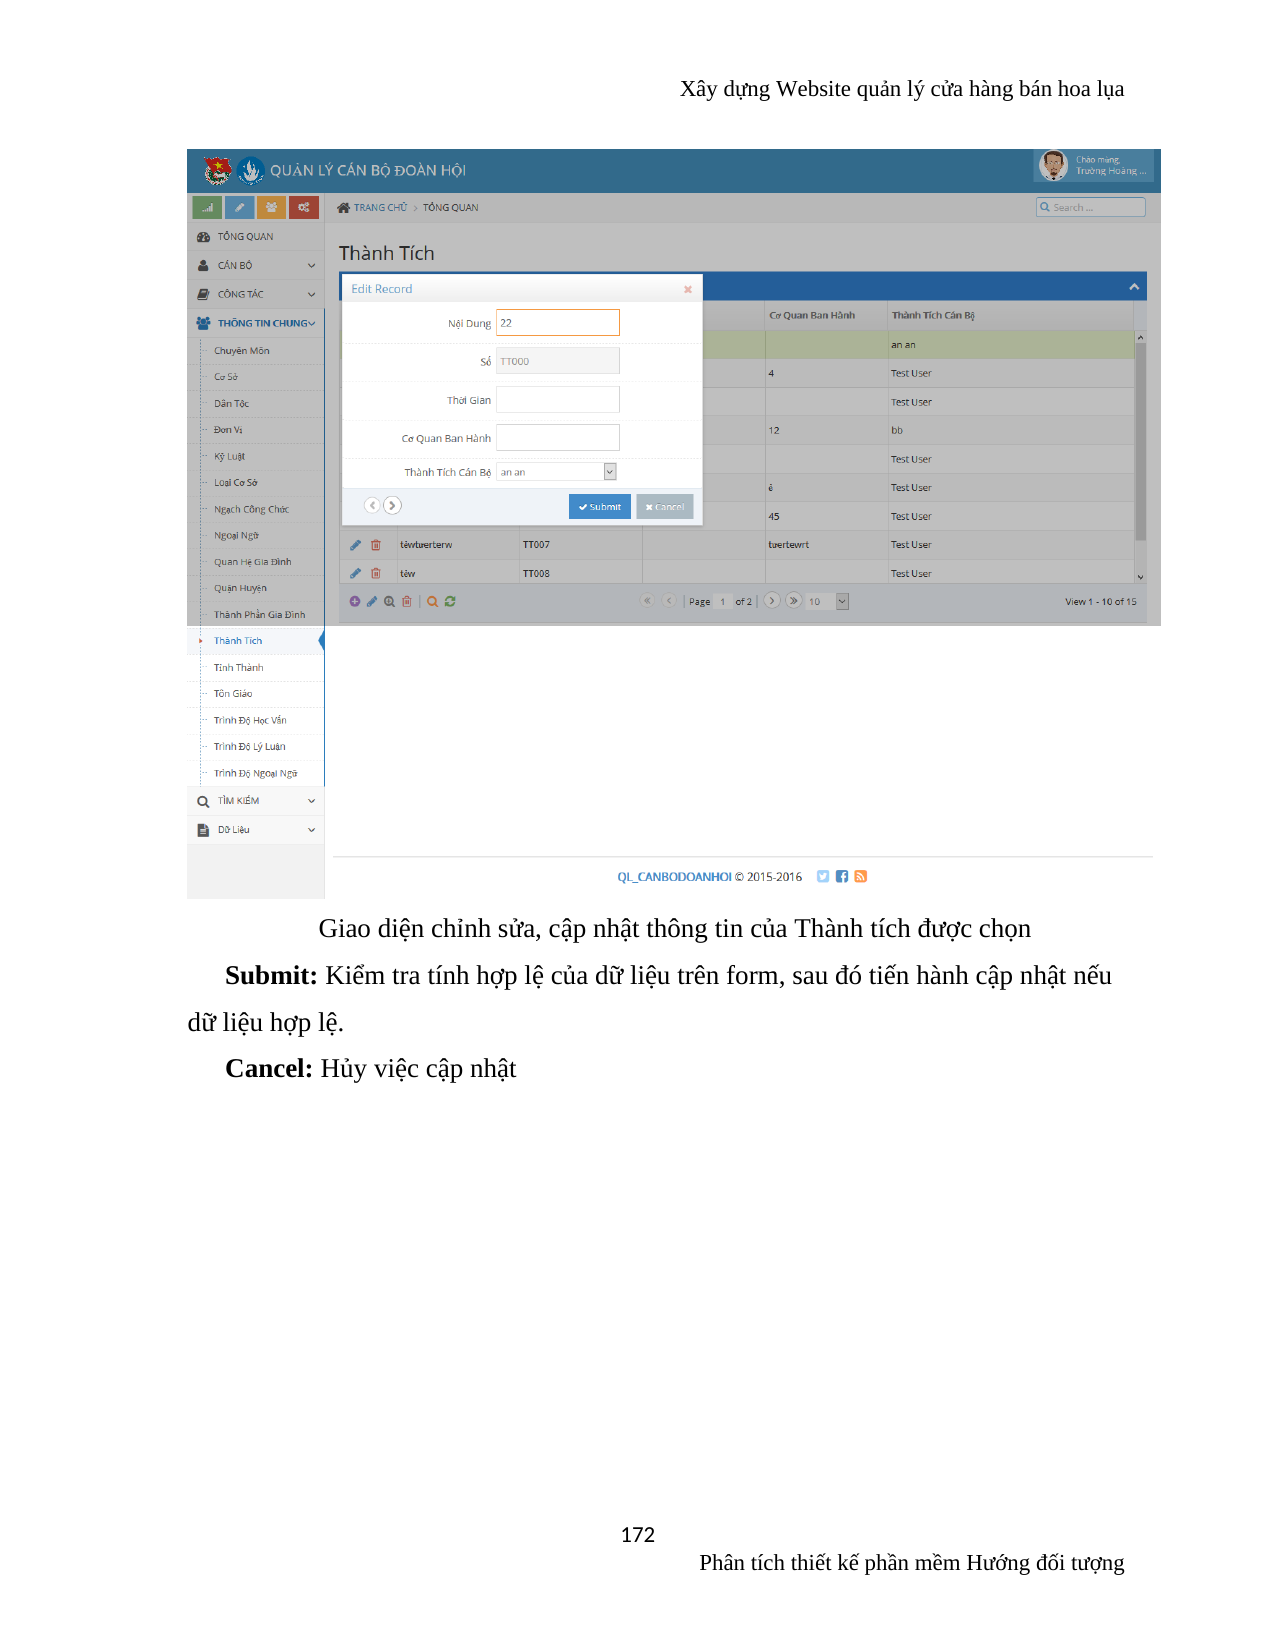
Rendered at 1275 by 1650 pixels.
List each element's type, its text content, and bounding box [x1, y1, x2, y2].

picture [187, 149, 1161, 899]
list Submit: Kiểm tra tính hợp lệ của dữ liệu trên form, sau đó tiến hành cập nhật nếu dữ liệu hợp lệ. [187, 959, 1125, 1037]
list Cancel: Hủy việc cập nhật [187, 1052, 1125, 1084]
list Giao diện chỉnh sửa, cập nhật thông tin của Thành tích được chọn [187, 912, 1125, 944]
